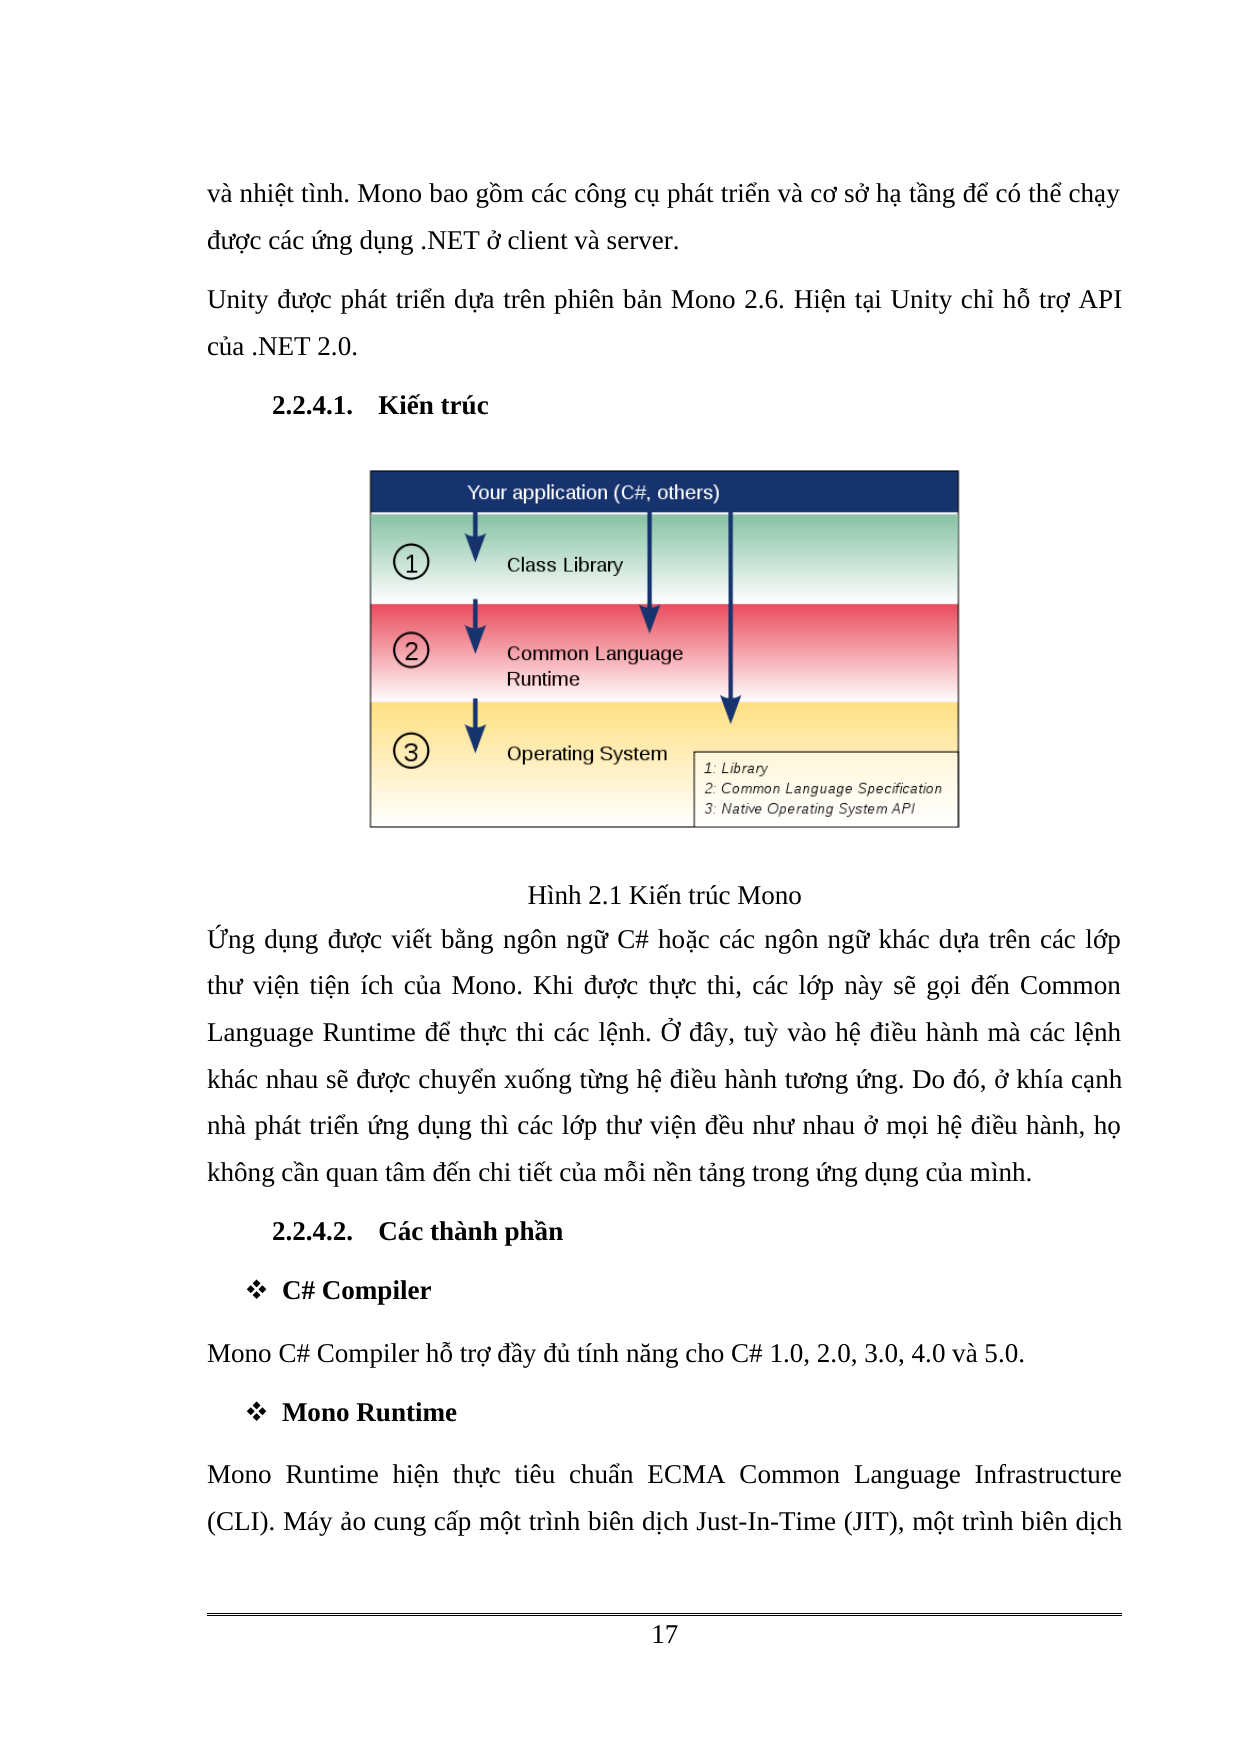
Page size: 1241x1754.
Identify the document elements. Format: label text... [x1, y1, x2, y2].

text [207, 1458, 1122, 1536]
picture [345, 448, 984, 851]
list C# Compiler [244, 1274, 1122, 1306]
text Ứng dụng được viết bằng ngôn ngữ C# hoặc các ngôn ngữ khác dựa trên các lớp thư viện tiện ích của Mono. Khi được thực thi, các lớp này sẽ gọi đến Common Language Runtime để thực thi các lệnh. Ở đây, tuỳ vào hệ điều hành mà các lệnh khác nhau sẽ được chuyển xuống từng hệ điều hành tương ứng. Do đó, ở khía cạnh nhà phát triển ứng dụng thì các lớp thư viện đều như nhau ở mọi hệ điều hành, họ không cần quan tâm đến chi tiết của mỗi nền tảng trong ứng dụng của mình. [207, 923, 1122, 1187]
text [207, 177, 1122, 255]
text Unity được phát triển dựa trên phiên bản Mono 2.6. Hiện tại Unity chỉ hỗ trợ API của .NET 2.0. [207, 283, 1122, 361]
text Mono C# Compiler hỗ trợ đầy đủ tính năng cho C# 1.0, 2.0, 3.0, 4.0 và 5.0. [207, 1337, 1122, 1368]
subtitle Các thành phần [272, 1215, 1122, 1246]
subtitle Kiến trúc [272, 389, 1122, 420]
list Mono Runtime [244, 1396, 1122, 1427]
